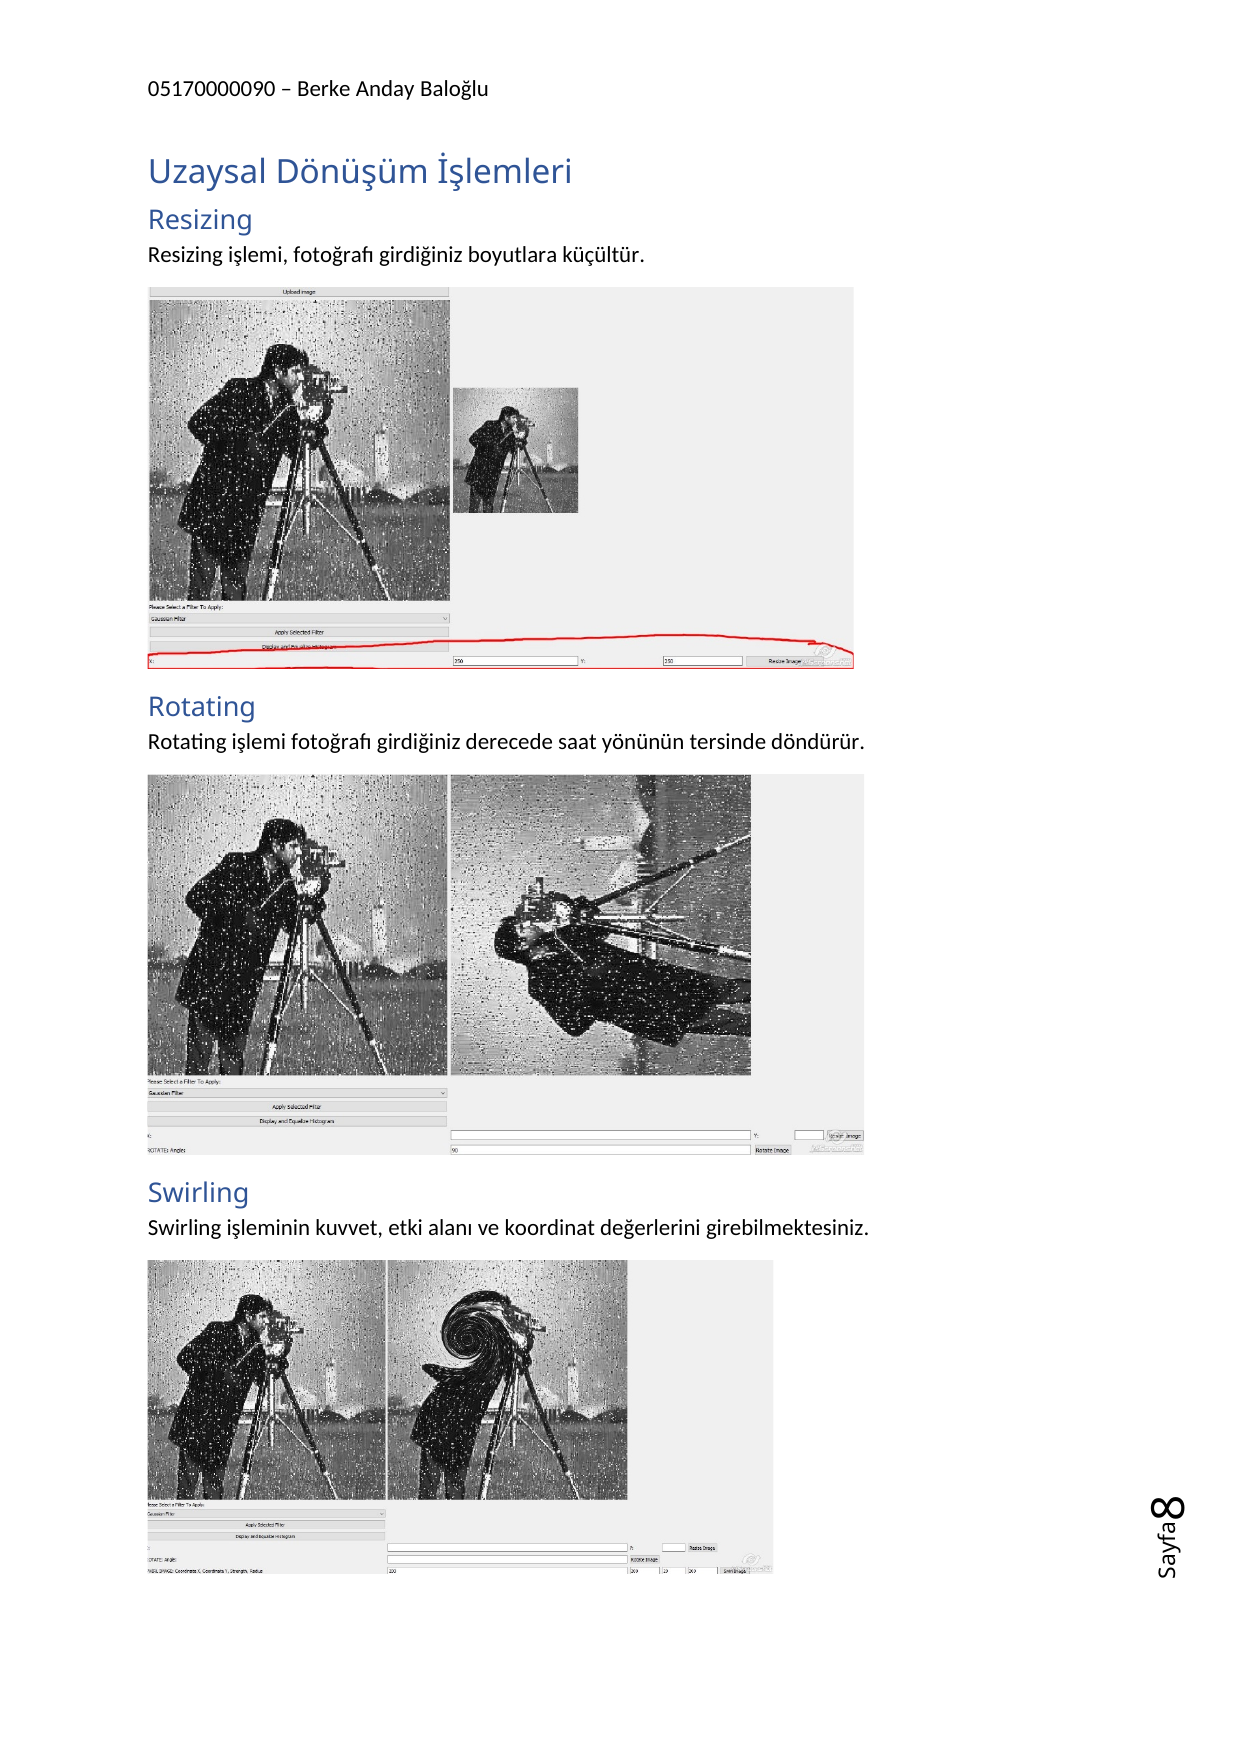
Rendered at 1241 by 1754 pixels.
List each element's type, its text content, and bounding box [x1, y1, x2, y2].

picture [147, 774, 865, 1155]
subtitle Resizing [148, 201, 1093, 238]
text Resizing işlemi, fotoğrafı girdiğiniz boyutlara küçültür. [148, 241, 1093, 268]
subtitle Swirling [148, 1174, 1093, 1211]
picture [147, 1260, 774, 1574]
text Rotating işlemi fotoğrafı girdiğiniz derecede saat yönünün tersinde döndürür. [148, 727, 1093, 756]
text Swirling işleminin kuvvet, etki alanı ve koordinat değerlerini girebilmektesiniz. [148, 1213, 1093, 1242]
subtitle Rotating [148, 688, 1093, 724]
subtitle Uzaysal Dönüşüm İşlemleri [148, 148, 1093, 193]
picture [147, 287, 854, 669]
